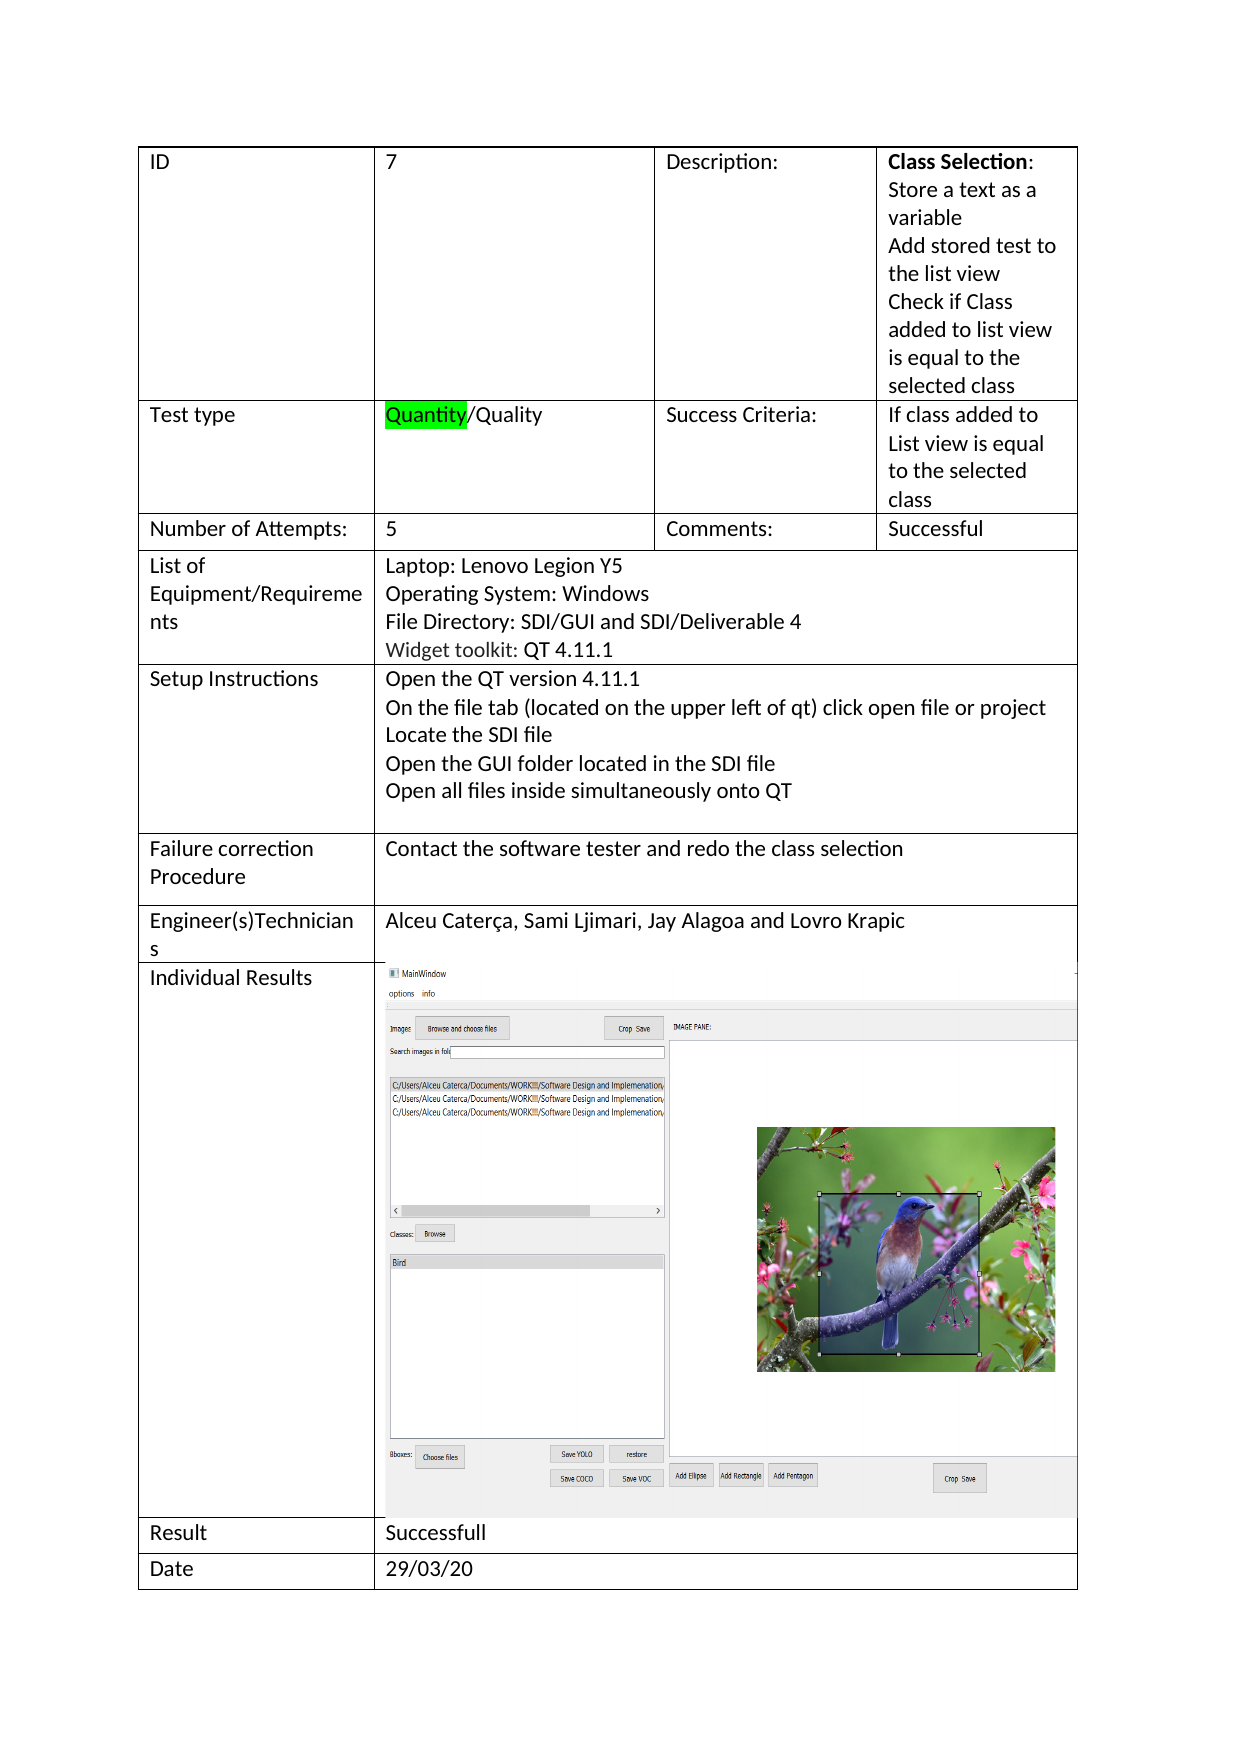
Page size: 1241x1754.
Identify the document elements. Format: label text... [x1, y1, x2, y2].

table_cell Open the QT version 4.11.1 On the file tab (located on the upper left of qt) click open file or project Locate the SDI file Open the GUI folder located in the SDI file Open all files inside simultaneously onto QT [375, 665, 1077, 833]
table_cell Engineer(s)Technicians [139, 906, 374, 962]
table_cell Failure correction Procedure [139, 834, 374, 905]
table_cell 5 [375, 514, 654, 550]
table_cell Successfull [375, 1518, 1077, 1553]
table_cell 29/03/20 [375, 1554, 1077, 1589]
table_cell [375, 963, 385, 1517]
table_cell Number of Attempts: [139, 514, 374, 550]
table_cell Contact the software tester and redo the class selection [375, 834, 1077, 905]
table_header Class Selection: Store a text as a variable Add stored test to the list view Check if Class added to list view is equal to the selected class [877, 148, 1077, 399]
table_cell Result [139, 1518, 374, 1553]
table_cell Comments: [655, 514, 876, 550]
table_cell Test type [139, 401, 374, 513]
table_cell Individual Results [139, 963, 374, 1517]
table_header Description: [655, 148, 876, 399]
table_header 7 [375, 148, 654, 399]
table_cell Successful [877, 514, 1077, 550]
table_header ID [139, 148, 374, 399]
table_cell If class added to List view is equal to the selected class [877, 401, 1077, 513]
table_cell Setup Instructions [139, 665, 374, 833]
table_cell Success Criteria: [655, 401, 876, 513]
table_cell Laptop: Lenovo Legion Y5 Operating System: Windows File Directory: SDI/GUI and SDI/Deliverable 4 Widget toolkit: QT 4.11.1 [375, 551, 1077, 663]
table_cell List of Equipment/Requirements [139, 551, 374, 663]
table_cell Quantity/Quality [375, 401, 654, 513]
table_cell Date [139, 1554, 374, 1589]
table_cell Alceu Caterça, Sami Ljimari, Jay Alagoa and Lovro Krapic [375, 906, 1077, 962]
picture [385, 962, 1078, 1518]
